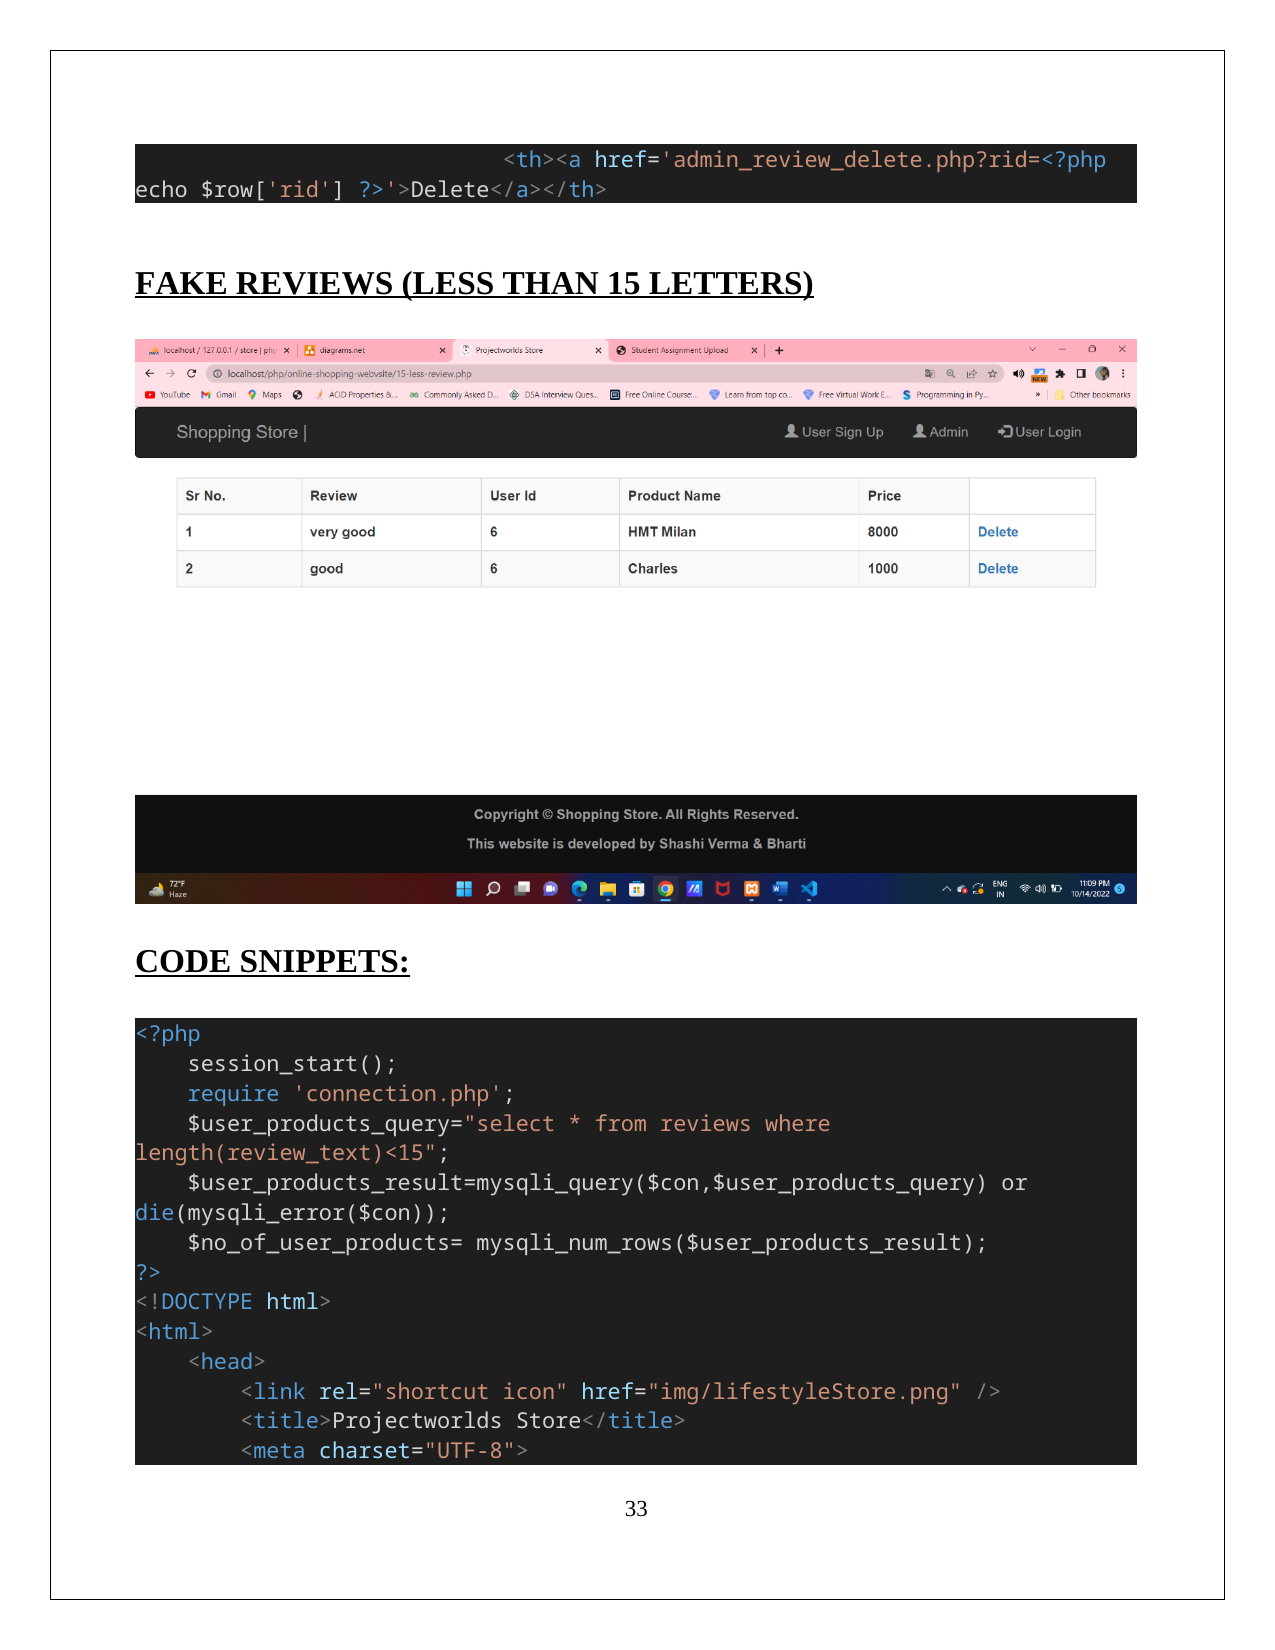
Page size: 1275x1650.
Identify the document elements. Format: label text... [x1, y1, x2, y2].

text <head> [135, 1346, 1137, 1376]
text <th><a href='admin_review_delete.php?rid=<?php echo $row['rid'] ?>'>Delete</a></th> [135, 144, 1137, 203]
text $user_products_query="select * from reviews where length(review_text)<15"; [135, 1108, 1137, 1167]
text <!DOCTYPE html> [135, 1286, 1137, 1316]
text <link rel="shortcut icon" href="img/lifestyleStore.png" /> [135, 1376, 1137, 1406]
text CODE SNIPPETS: [135, 942, 1137, 980]
text session_start(); [135, 1048, 1137, 1078]
text require 'connection.php'; [135, 1078, 1137, 1108]
text <?php [135, 1018, 1137, 1048]
text ?> [135, 1257, 1137, 1286]
text $user_products_result=mysqli_query($con,$user_products_query) or die(mysqli_error($con)); [135, 1167, 1137, 1227]
picture [135, 339, 1137, 904]
text $no_of_user_products= mysqli_num_rows($user_products_result); [135, 1227, 1137, 1257]
text <title>Projectworlds Store</title> [135, 1406, 1137, 1435]
text FAKE REVIEWS (LESS THAN 15 LETTERS) [135, 263, 1137, 301]
text <meta charset="UTF-8"> [135, 1435, 1137, 1465]
text <html> [135, 1316, 1137, 1346]
